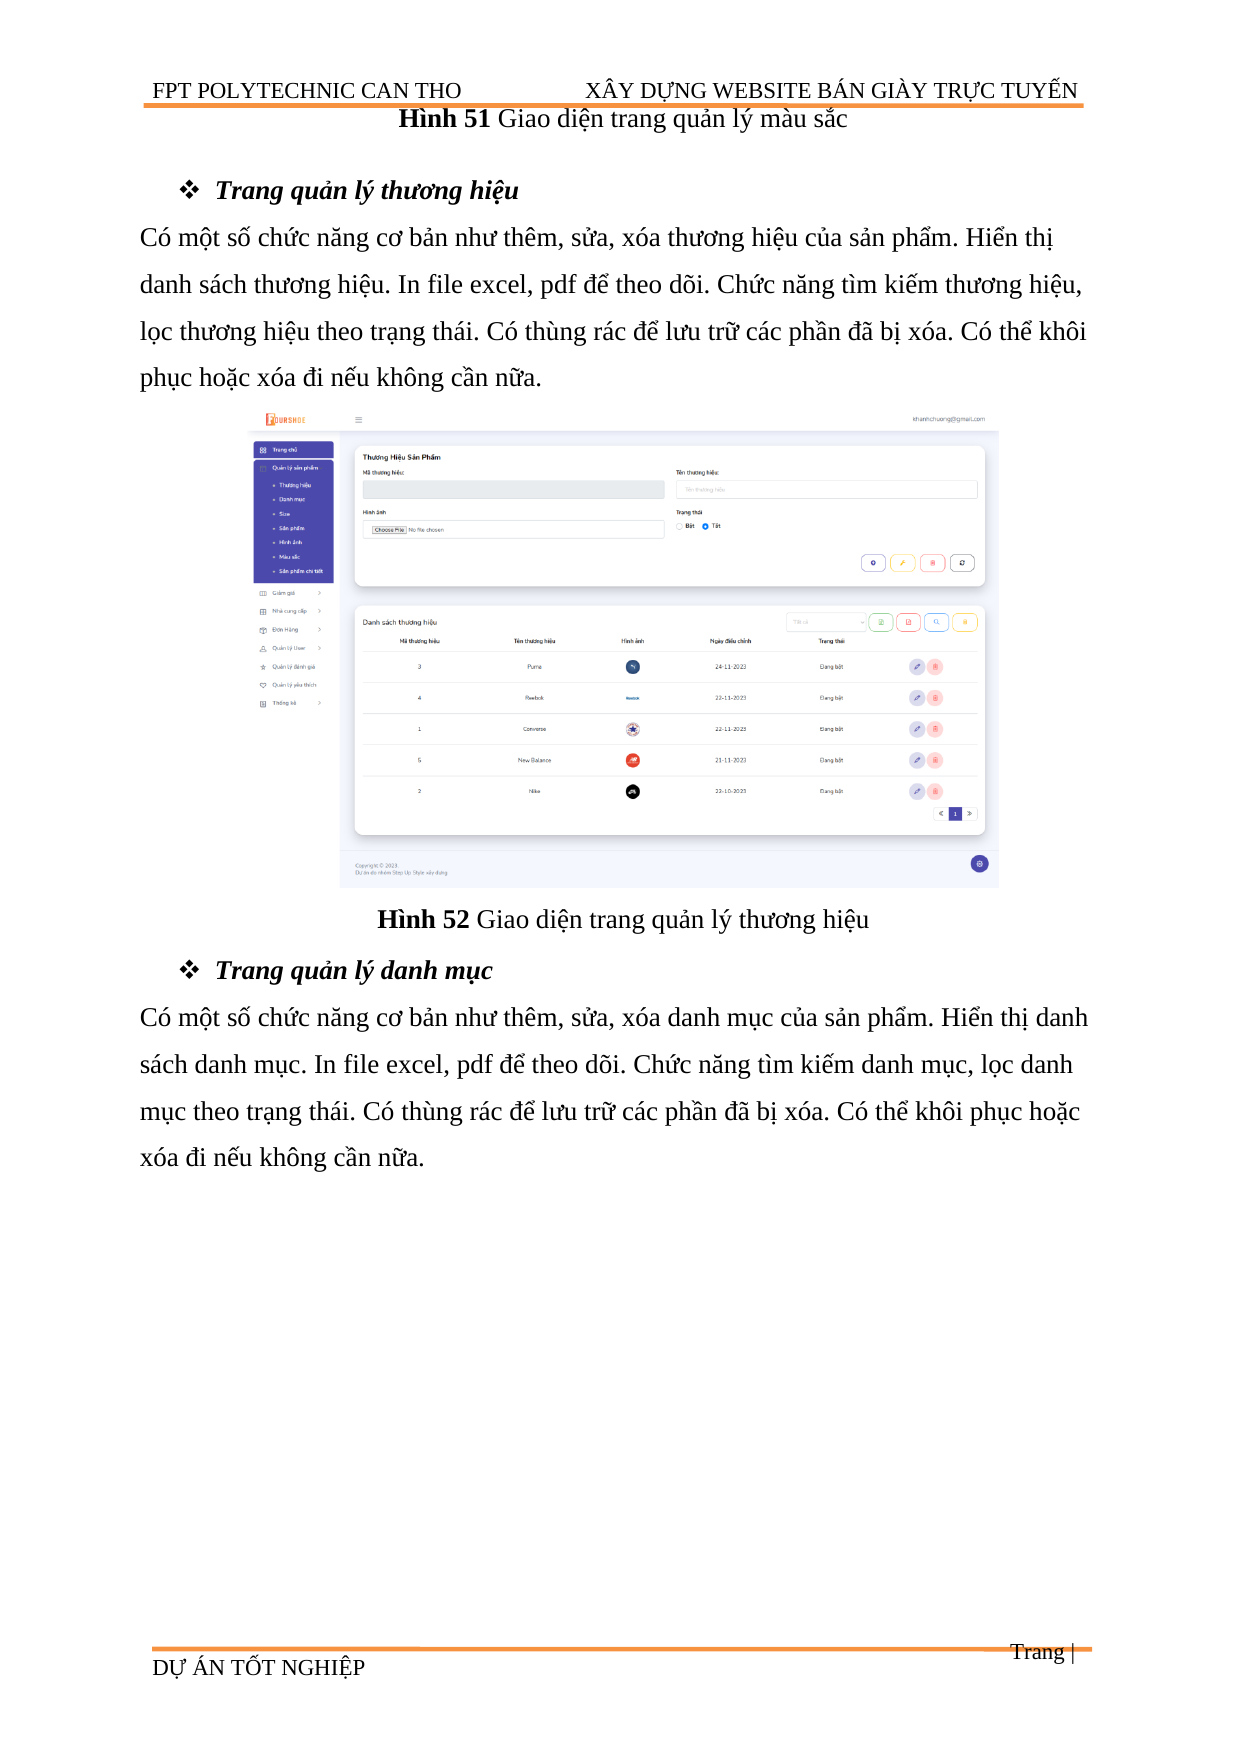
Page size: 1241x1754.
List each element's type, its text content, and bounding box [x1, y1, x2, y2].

subtitle Trang quản lý thương hiệu [177, 174, 1107, 206]
text Có một số chức năng cơ bản như thêm, sửa, xóa thương hiệu của sản phẩm. Hiển thị danh sách thương hiệu. In file excel, pdf để theo dõi. Chức năng tìm kiếm thương hiệu, lọc thương hiệu theo trạng thái. Có thùng rác để lưu trữ các phần đã bị xóa. Có thể khôi phục hoặc xóa đi nếu không cần nữa. [139, 221, 1107, 392]
picture [247, 408, 999, 888]
text Có một số chức năng cơ bản như thêm, sửa, xóa danh mục của sản phẩm. Hiển thị danh sách danh mục. In file excel, pdf để theo dõi. Chức năng tìm kiếm danh mục, lọc danh mục theo trạng thái. Có thùng rác để lưu trữ các phần đã bị xóa. Có thể khôi phục hoặc xóa đi nếu không cần nữa. [139, 1001, 1107, 1172]
subtitle Trang quản lý danh mục [177, 954, 1107, 986]
